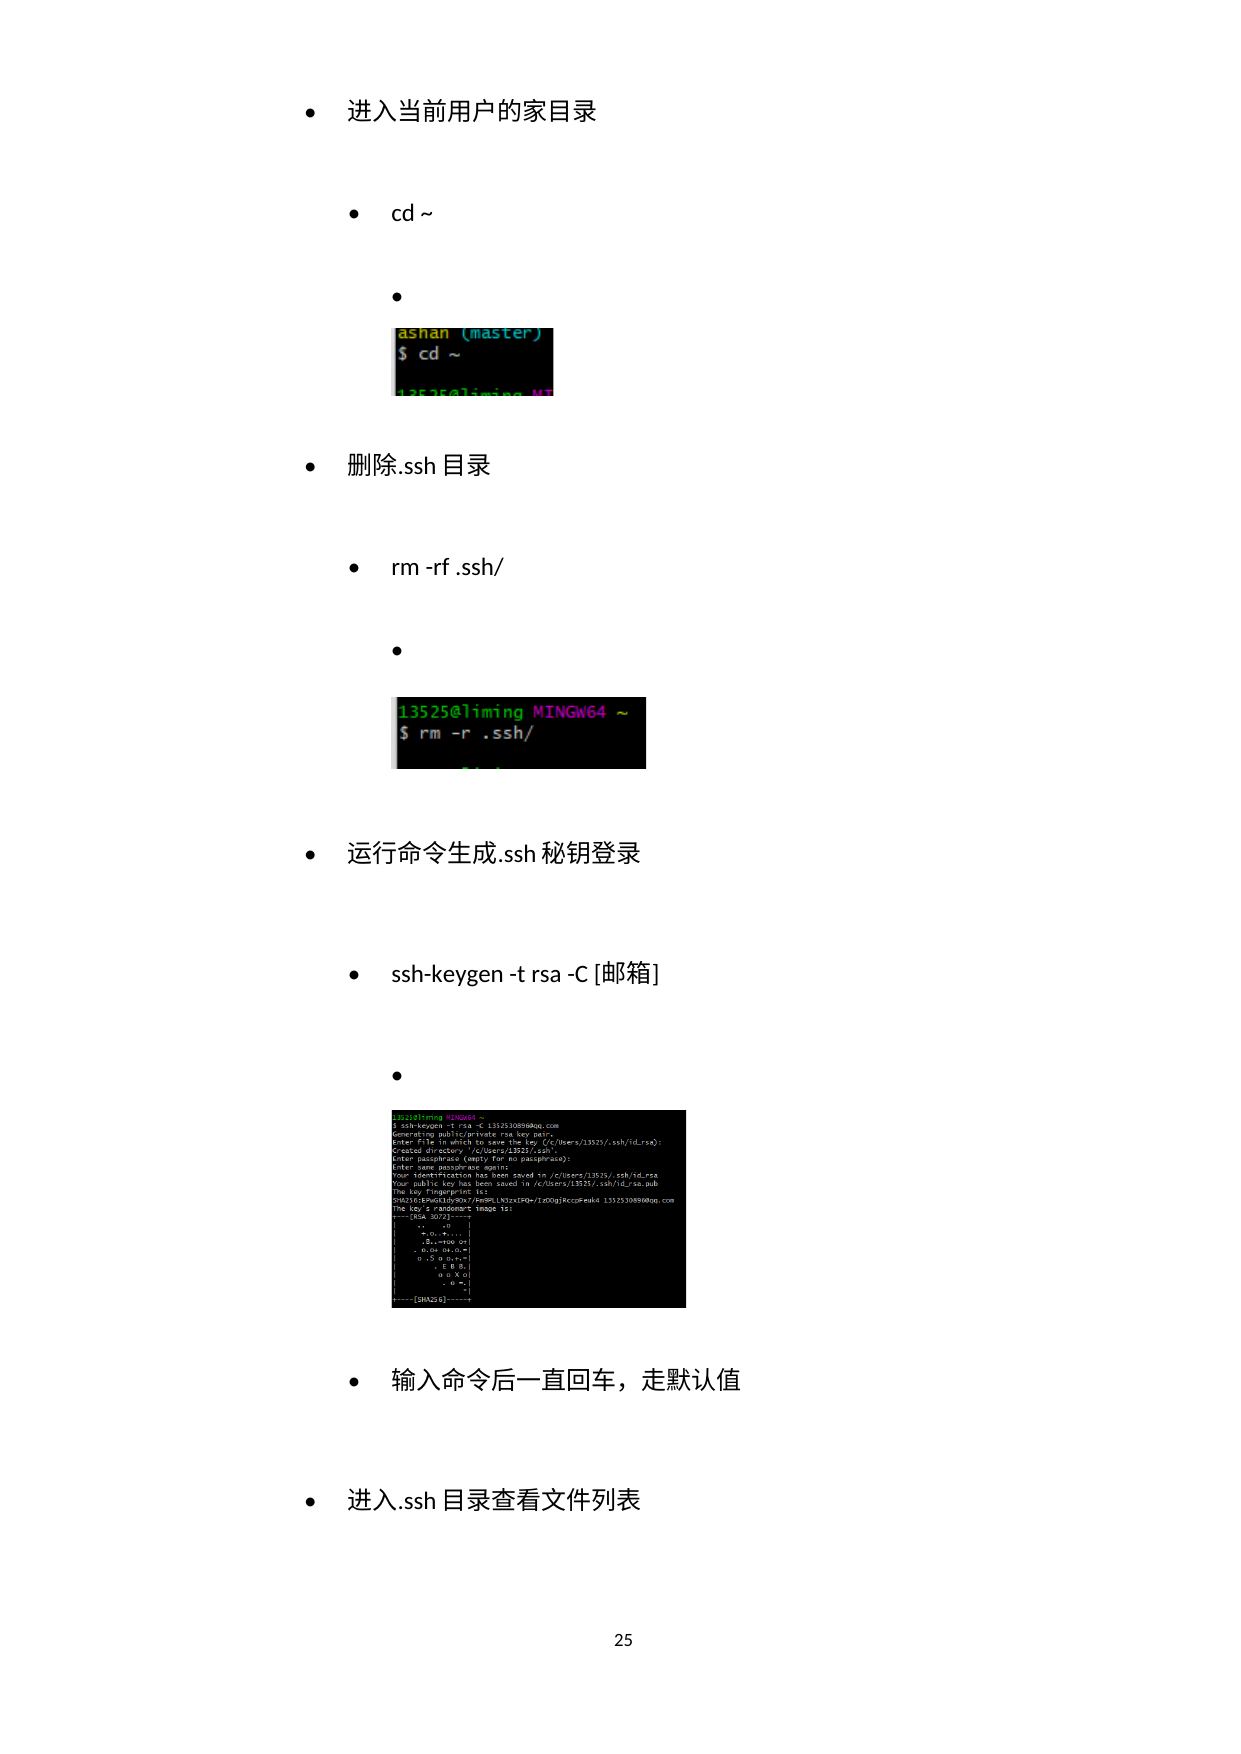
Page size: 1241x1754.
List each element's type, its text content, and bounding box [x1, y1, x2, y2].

text • 删除.ssh目录 [304, 430, 1118, 498]
text • cd ~ [348, 196, 1118, 230]
picture [391, 1110, 687, 1308]
text • [391, 279, 1118, 313]
picture [391, 697, 647, 769]
text • 输入命令后一直回车，走默认值 [348, 1345, 1118, 1413]
text • [391, 1058, 1118, 1092]
text • rm -rf .ssh/ [348, 550, 1118, 584]
text • ssh-keygen -t rsa -C [邮箱] [348, 938, 1118, 1006]
text • 进入当前用户的家目录 [304, 76, 1118, 144]
text • 进入.ssh目录查看文件列表 [304, 1465, 1118, 1533]
picture [391, 328, 554, 396]
text • 运行命令生成.ssh秘钥登录 [304, 818, 1118, 886]
text • [391, 633, 1118, 667]
